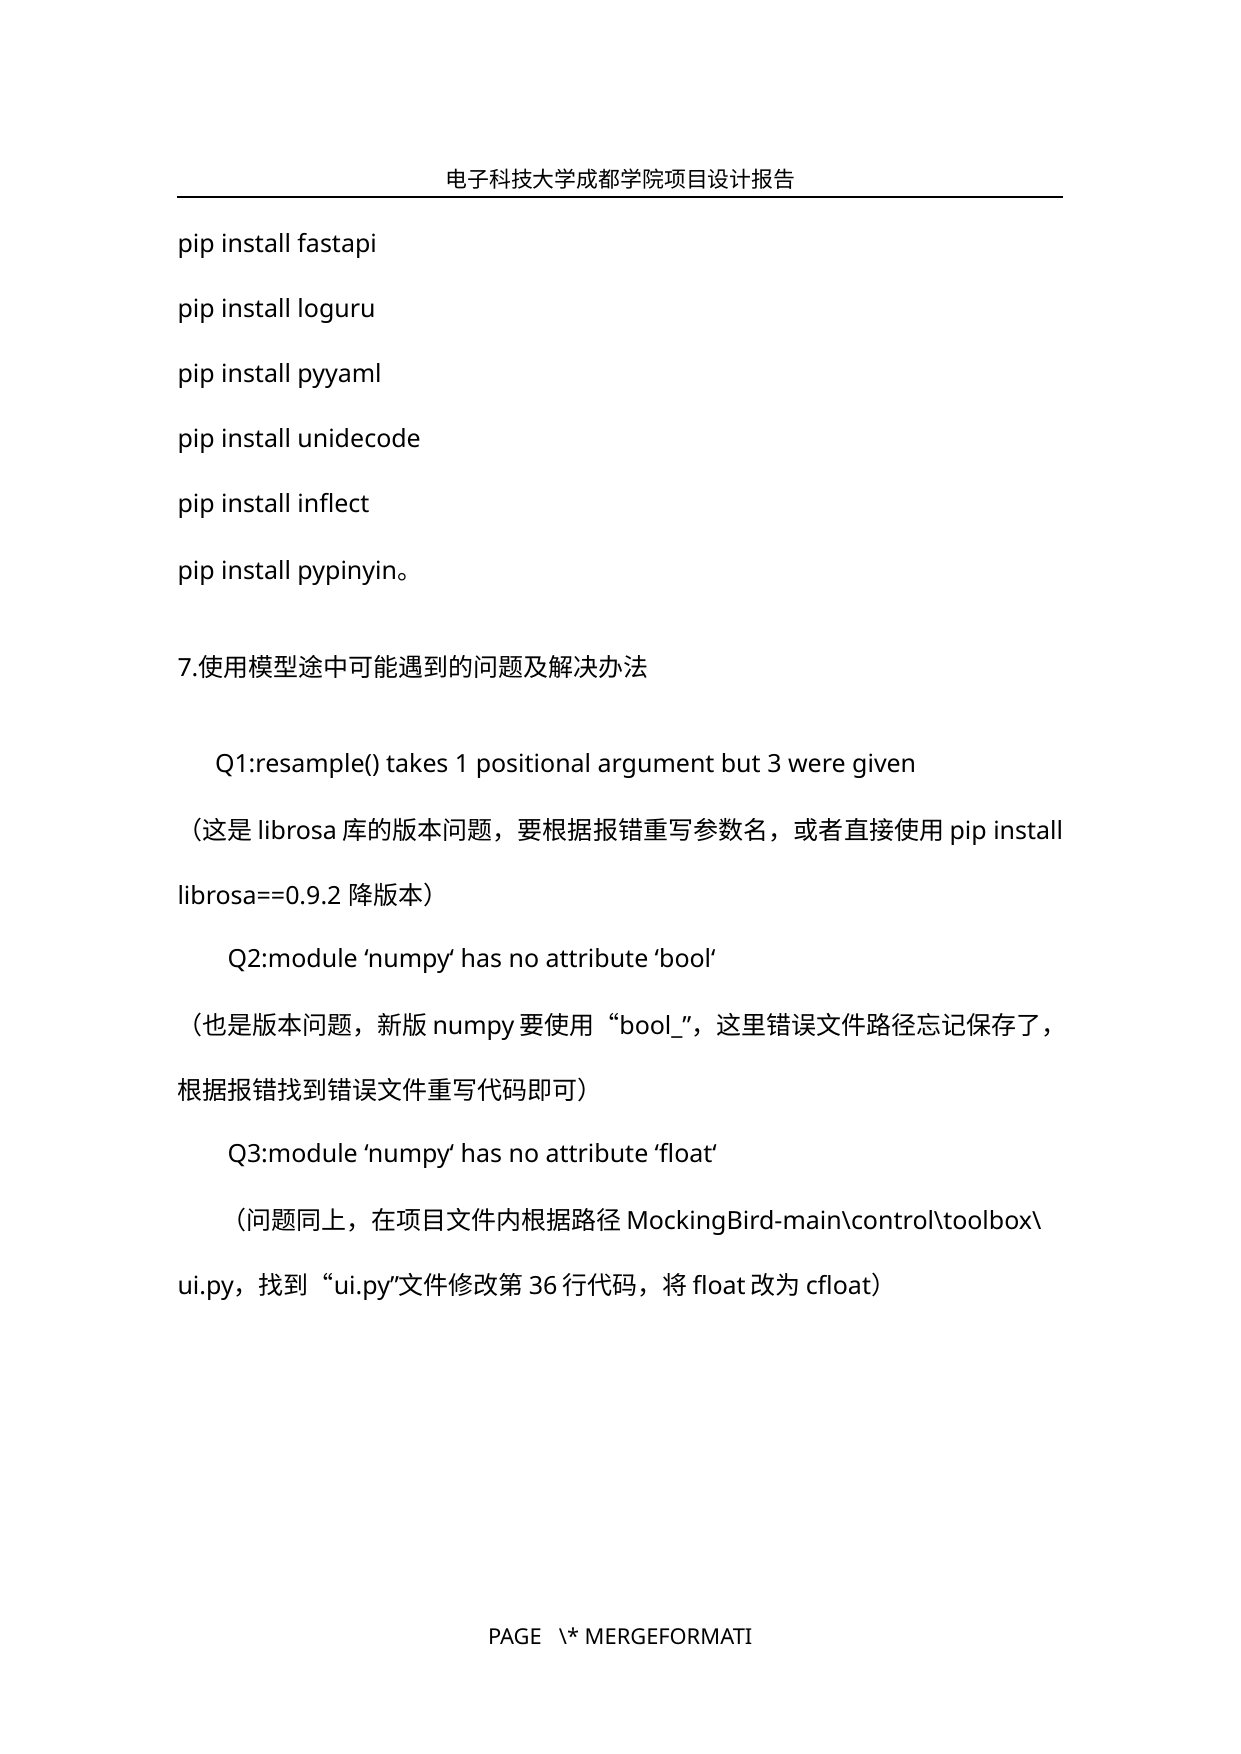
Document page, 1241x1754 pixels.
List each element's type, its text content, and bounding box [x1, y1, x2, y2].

text pip install pyyaml [177, 341, 1063, 406]
list （这是librosa库的版本问题，要根据报错重写参数名，或者直接使用pip install librosa==0.9.2 降版本） [177, 796, 1063, 926]
text pip install inflect [177, 471, 1063, 536]
text pip install unidecode [177, 406, 1063, 471]
text （也是版本问题，新版numpy要使用“bool_”，这里错误文件路径忘记保存了，根据报错找到错误文件重写代码即可） [177, 991, 1063, 1121]
text Q3:module ‘numpy‘ has no attribute ‘float‘ [177, 1121, 1063, 1186]
text pip install fastapi [177, 211, 1063, 276]
text pip install pypinyin。 [177, 536, 1063, 601]
text （问题同上，在项目文件内根据路径MockingBird-main\control\toolbox\ui.py，找到“ui.py”文件修改第36行代码，将float改为cfloat） [177, 1186, 1063, 1316]
list 7.使用模型途中可能遇到的问题及解决办法 [177, 633, 1063, 698]
list Q1:resample() takes 1 positional argument but 3 were given [215, 731, 1063, 796]
text pip install loguru [177, 276, 1063, 341]
text Q2:module ‘numpy‘ has no attribute ‘bool‘ [177, 926, 1063, 991]
